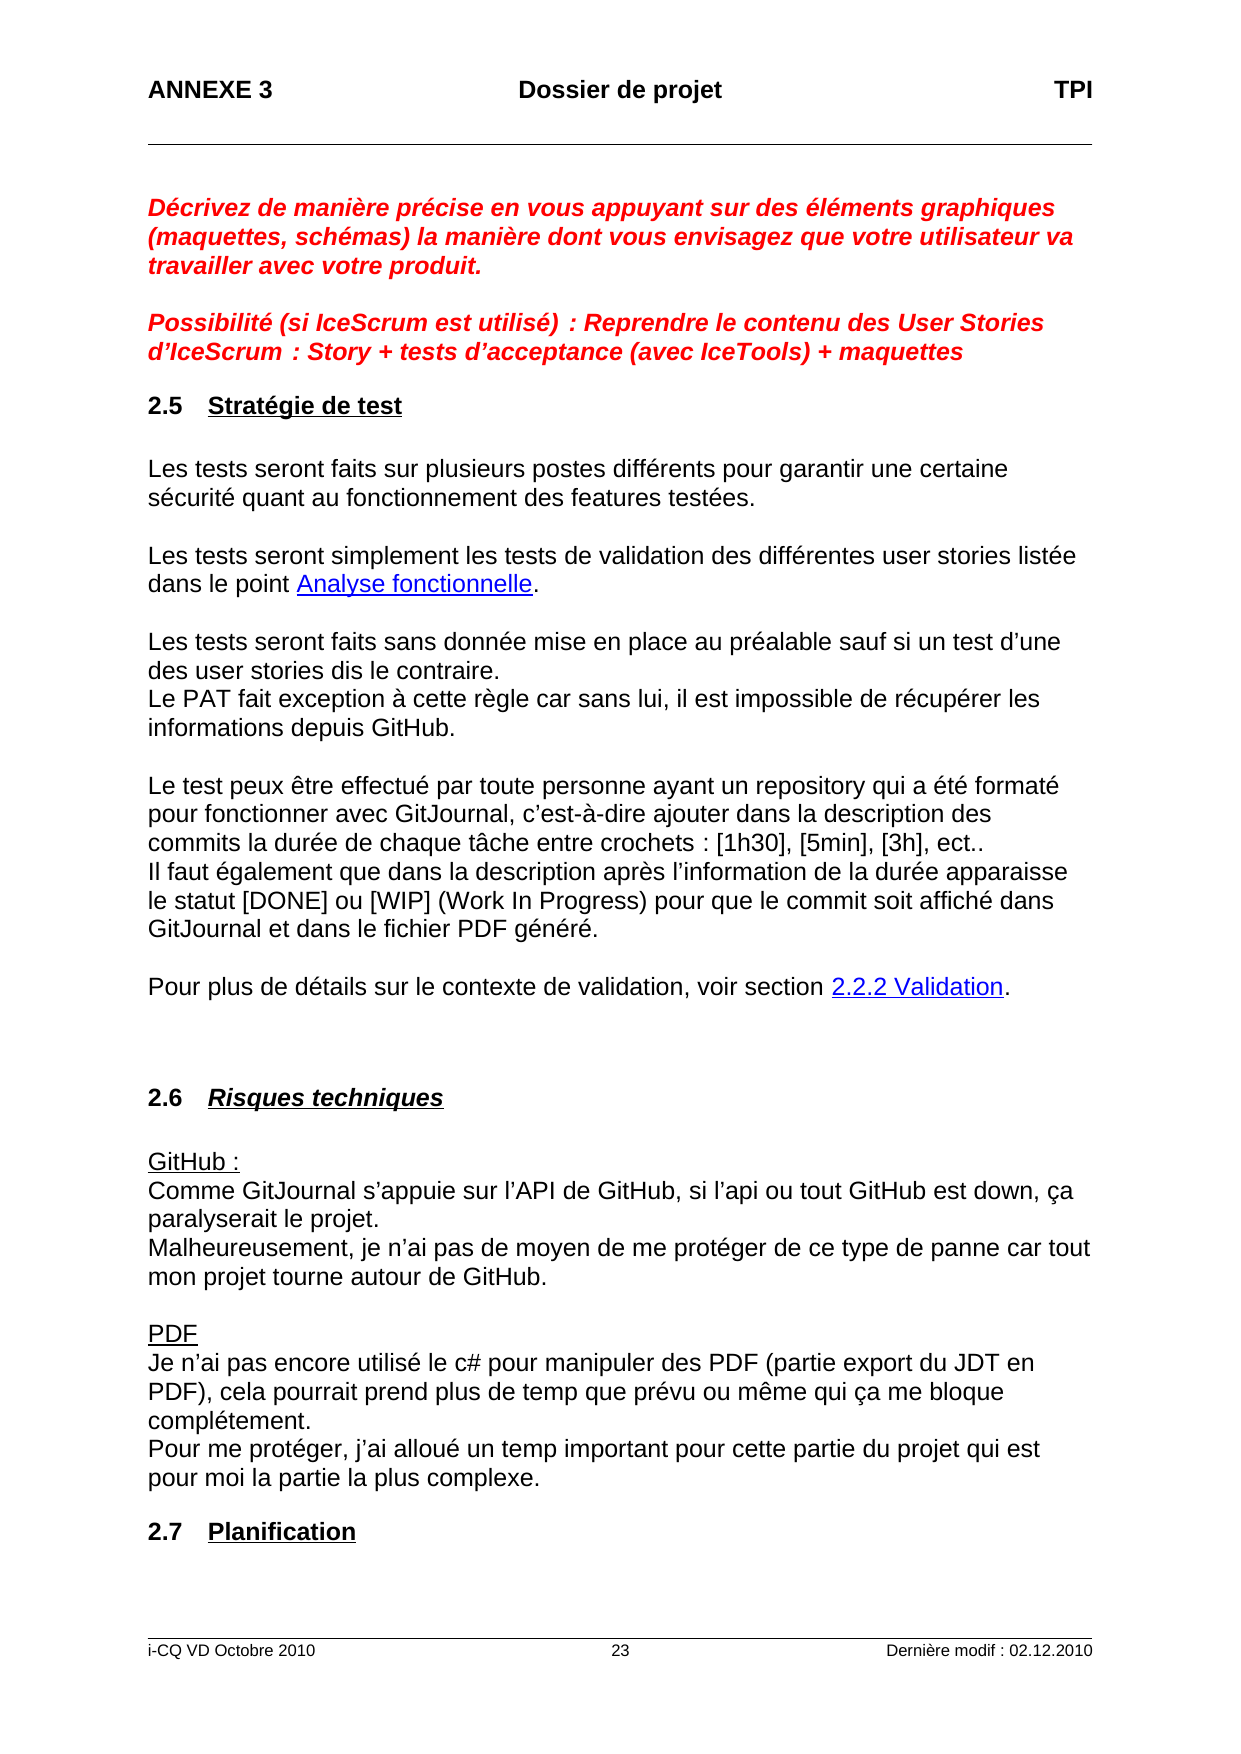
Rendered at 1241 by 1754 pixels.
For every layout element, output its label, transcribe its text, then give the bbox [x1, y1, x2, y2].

list Comme GitJournal s’appuie sur l’API de GitHub, si l’api ou tout GitHub est down, ça [148, 1176, 1092, 1204]
list paralyserait le projet. [148, 1204, 1092, 1233]
text Possibilité (si IceScrum est utilisé) : Reprendre le contenu des User Stories d’IceScrum : Story + tests d’acceptance (avec IceTools) + maquettes [148, 308, 1092, 366]
list Pour me protéger, j’ai alloué un temp important pour cette partie du projet qui est pour moi la partie la plus complexe. [148, 1434, 1092, 1492]
text Les tests seront faits sans donnée mise en place au préalable sauf si un test d’une des user stories dis le contraire. [148, 627, 1092, 684]
subtitle Risques techniques [148, 1083, 1092, 1112]
subtitle Planification [148, 1517, 1092, 1546]
text Les tests seront simplement les tests de validation des différentes user stories listée dans le point Analyse fonctionnelle. [148, 541, 1092, 598]
list GitHub : [148, 1147, 1092, 1176]
text Les tests seront faits sur plusieurs postes différents pour garantir une certaine sécurité quant au fonctionnement des features testées. [148, 454, 1092, 512]
text Le test peux être effectué par toute personne ayant un repository qui a été formaté pour fonctionner avec GitJournal, c’est-à-dire ajouter dans la description des commits la durée de chaque tâche entre crochets : [1h30], [5min], [3h], ect.. [148, 771, 1092, 857]
text Pour plus de détails sur le contexte de validation, voir section 2.2.2 Validation. [148, 972, 1092, 1001]
text Il faut également que dans la description après l’information de la durée apparaisse le statut [DONE] ou [WIP] (Work In Progress) pour que le commit soit affiché dans GitJournal et dans le fichier PDF généré. [148, 857, 1092, 943]
list Je n’ai pas encore utilisé le c# pour manipuler des PDF (partie export du JDT en PDF), cela pourrait prend plus de temp que prévu ou même qui ça me bloque complétement. [148, 1348, 1092, 1434]
subtitle Stratégie de test [148, 391, 1092, 419]
text Décrivez de manière précise en vous appuyant sur des éléments graphiques (maquettes, schémas) la manière dont vous envisagez que votre utilisateur va travailler avec votre produit. [148, 193, 1092, 279]
list PDF [148, 1319, 1092, 1348]
text Le PAT fait exception à cette règle car sans lui, il est impossible de récupérer les informations depuis GitHub. [148, 684, 1092, 742]
list Malheureusement, je n’ai pas de moyen de me protéger de ce type de panne car tout mon projet tourne autour de GitHub. [148, 1233, 1092, 1291]
